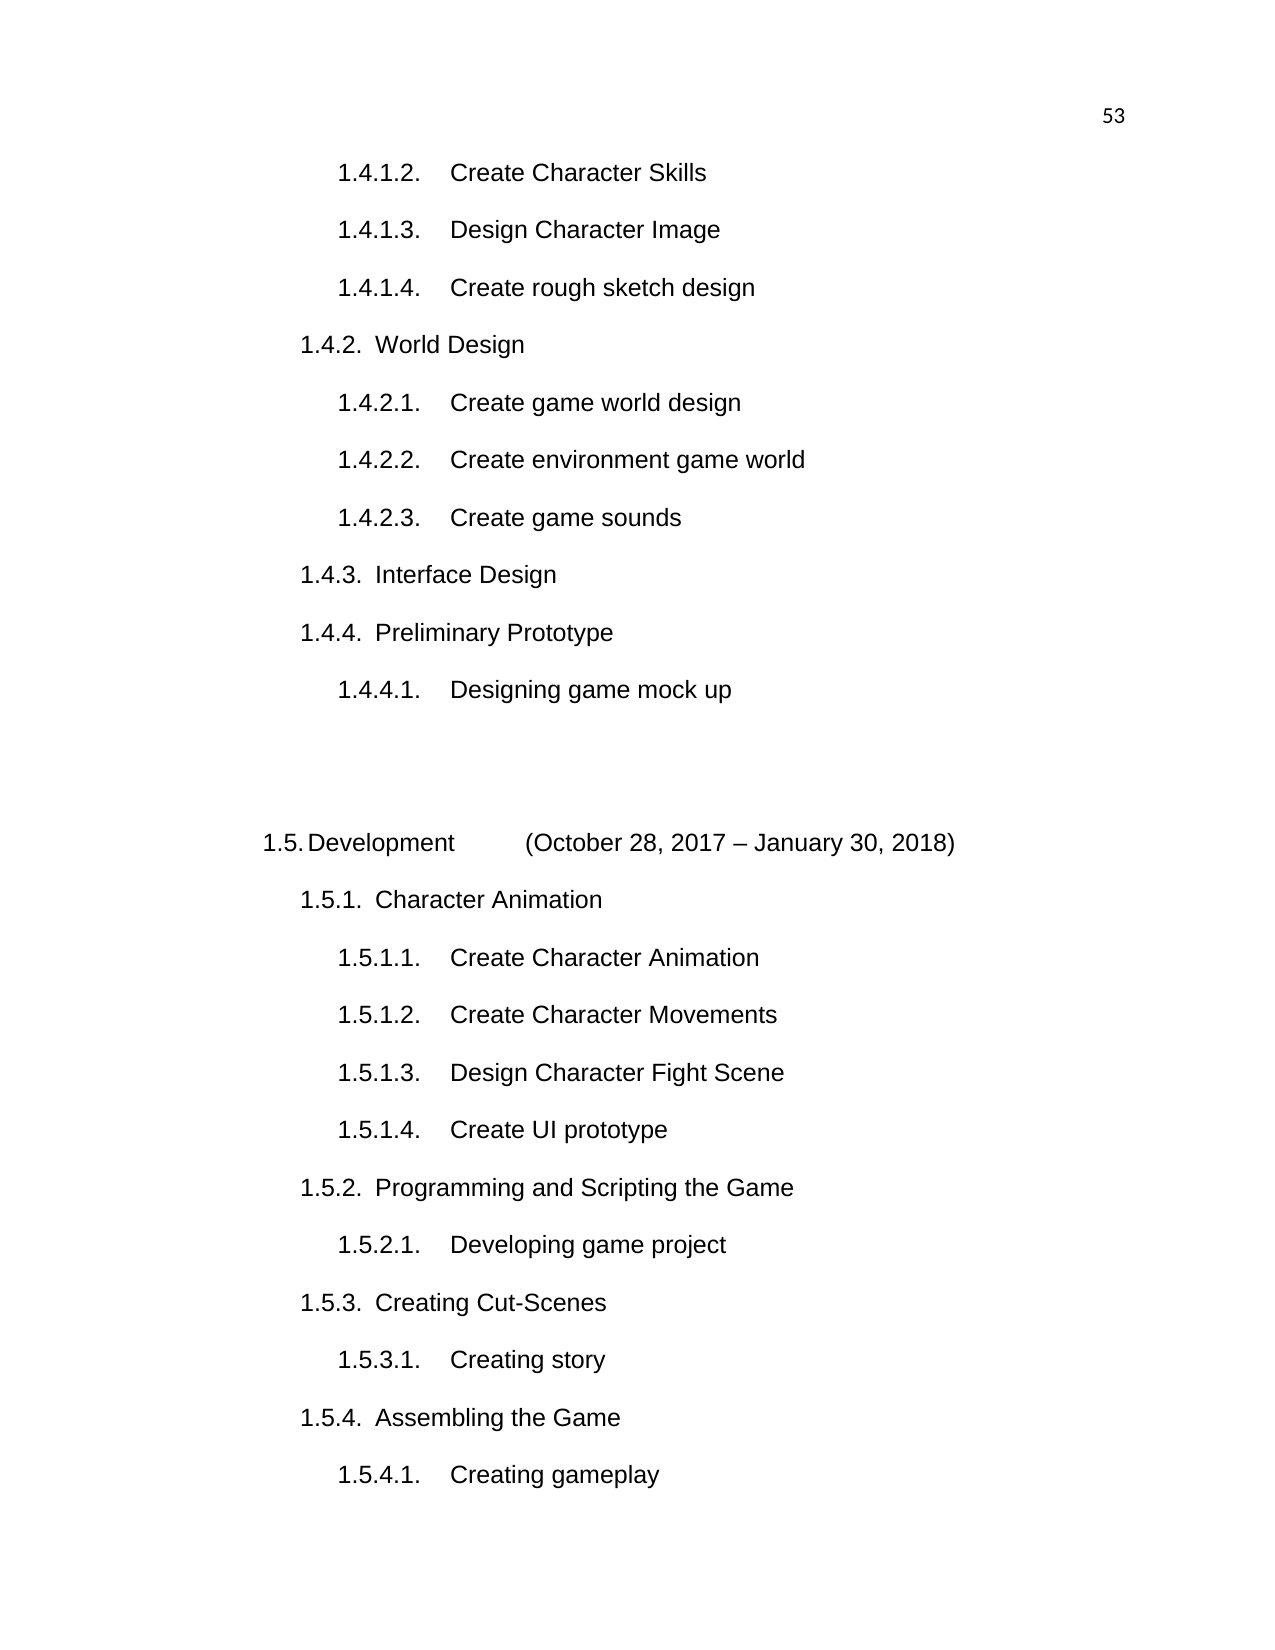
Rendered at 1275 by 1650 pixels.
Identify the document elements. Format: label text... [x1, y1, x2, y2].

list Interface Design [300, 560, 1125, 589]
list Preliminary Prototype [300, 618, 1125, 646]
list Create game world design [337, 388, 1125, 416]
list Design Character Fight Scene [337, 1058, 1125, 1086]
list Programming and Scripting the Game [300, 1173, 1125, 1201]
list Creating Cut-Scenes [300, 1288, 1125, 1316]
list Designing game mock up [337, 675, 1125, 704]
list Development (October 28, 2017 – January 30, 2018) [262, 828, 1125, 856]
list Create Character Animation [337, 943, 1125, 971]
list Character Animation [300, 885, 1125, 914]
list Create rough sketch design [337, 273, 1125, 301]
list Create UI prototype [337, 1115, 1125, 1144]
list Create environment game world [337, 445, 1125, 474]
list Creating story [337, 1345, 1125, 1374]
list Developing game project [337, 1230, 1125, 1259]
list Design Character Image [337, 215, 1125, 244]
list Create Character Skills [337, 158, 1125, 186]
list World Design [300, 330, 1125, 359]
list Create game sounds [337, 503, 1125, 531]
list Creating gameplay [337, 1460, 1125, 1489]
list Assembling the Game [300, 1403, 1125, 1431]
list Create Character Movements [337, 1000, 1125, 1029]
